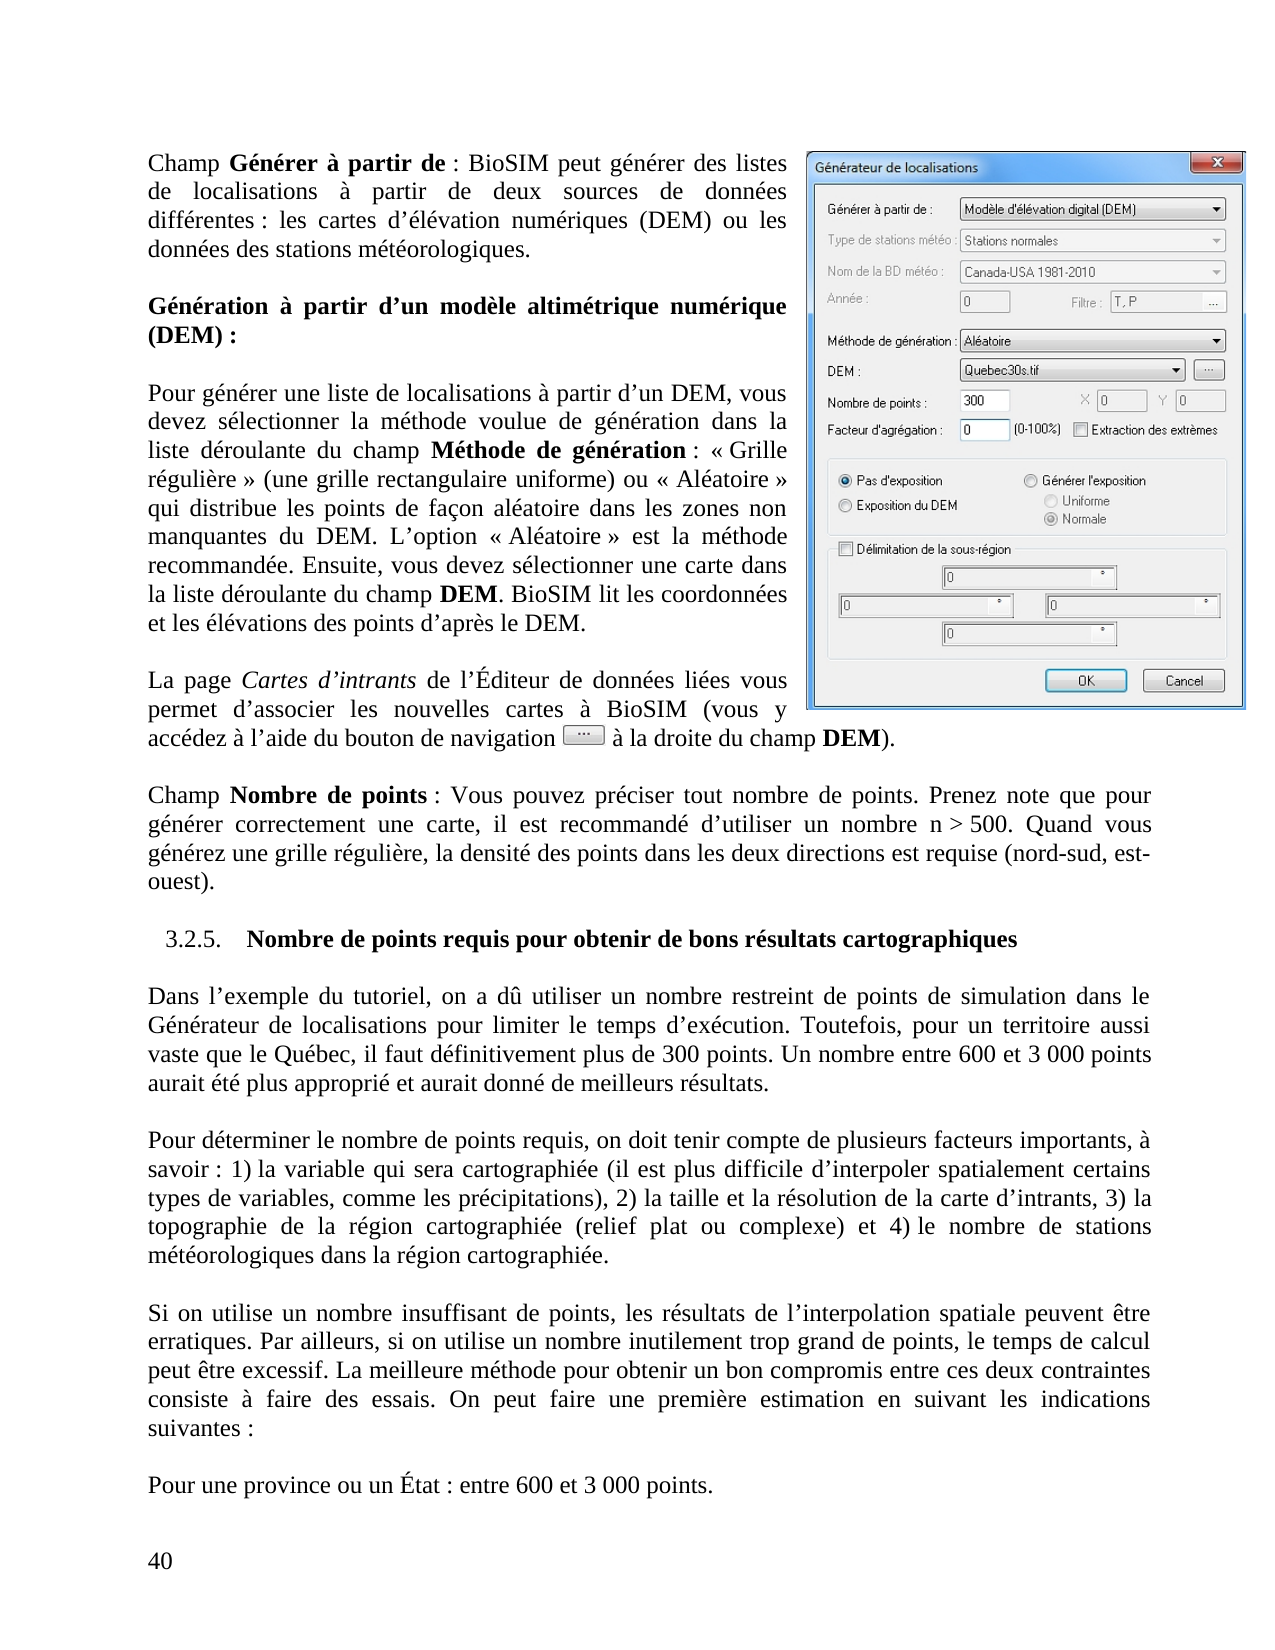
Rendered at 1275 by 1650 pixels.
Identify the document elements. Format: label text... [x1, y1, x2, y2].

text Champ Nombre de points : Vous pouvez préciser tout nombre de points. Prenez note que pour générer correctement une carte, il est recommandé d’utiliser un nombre n > 500. Quand vous générez une grille régulière, la densité des points dans les deux directions est requise (nord-sud, est-ouest). [148, 780, 1152, 895]
text Champ Générer à partir de : BioSIM peut générer des listes de localisations à partir de deux sources de données différentes : les cartes d’élévation numériques (DEM) ou les données des stations météorologiques. [148, 148, 1152, 263]
picture [562, 724, 606, 746]
text Pour une province ou un État : entre 600 et 3 000 points. [148, 1470, 1152, 1499]
text Dans l’exemple du tutoriel, on a dû utiliser un nombre restreint de points de simulation dans le Générateur de localisations pour limiter le temps d’exécution. Toutefois, pour un territoire aussi vaste que le Québec, il faut définitivement plus de 300 points. Un nombre entre 600 et 3 000 points aurait été plus approprié et aurait donné de meilleurs résultats. [148, 981, 1152, 1096]
text Pour déterminer le nombre de points requis, on doit tenir compte de plusieurs facteurs importants, à savoir : 1) la variable qui sera cartographiée (il est plus difficile d’interpoler spatialement certains types de variables, comme les précipitations), 2) la taille et la résolution de la carte d’intrants, 3) la topographie de la région cartographiée (relief plat ou complexe) et 4) le nombre de stations météorologiques dans la région cartographiée. [148, 1125, 1152, 1269]
text Si on utilise un nombre insuffisant de points, les résultats de l’interpolation spatiale peuvent être erratiques. Par ailleurs, si on utilise un nombre inutilement trop grand de points, le temps de calcul peut être excessif. La meilleure méthode pour obtenir un bon compromis entre ces deux contraintes consiste à faire des essais. On peut faire une première estimation en suivant les indications suivantes : [148, 1298, 1152, 1441]
text Génération à partir d’un modèle altimétrique numérique (DEM) : [148, 291, 806, 349]
picture [806, 151, 1247, 710]
text d’intrants de l’Éditeur de données liées vous permet d’associer les nouvelles cartes à BioSIM (vous y accédez à l’aide du bouton de navigation à la droite du champ DEM). [148, 665, 1152, 751]
subtitle Nombre de points requis pour obtenir de bons résultats cartographiques [165, 924, 1152, 953]
text Pour générer une liste de localisations à partir d’un DEM, vous devez sélectionner la méthode voulue de génération dans la liste déroulante du champ Méthode de génération : « Grille régulière » (une grille rectangulaire uniforme) ou « Aléatoire » qui distribue les points de façon aléatoire dans les zones non manquantes du DEM. L’option « Aléatoire » est la méthode recommandée. Ensuite, vous devez sélectionner une carte dans la liste déroulante du champ DEM. BioSIM lit les coordonnées et les élévations des points d’après le DEM. [148, 378, 806, 636]
